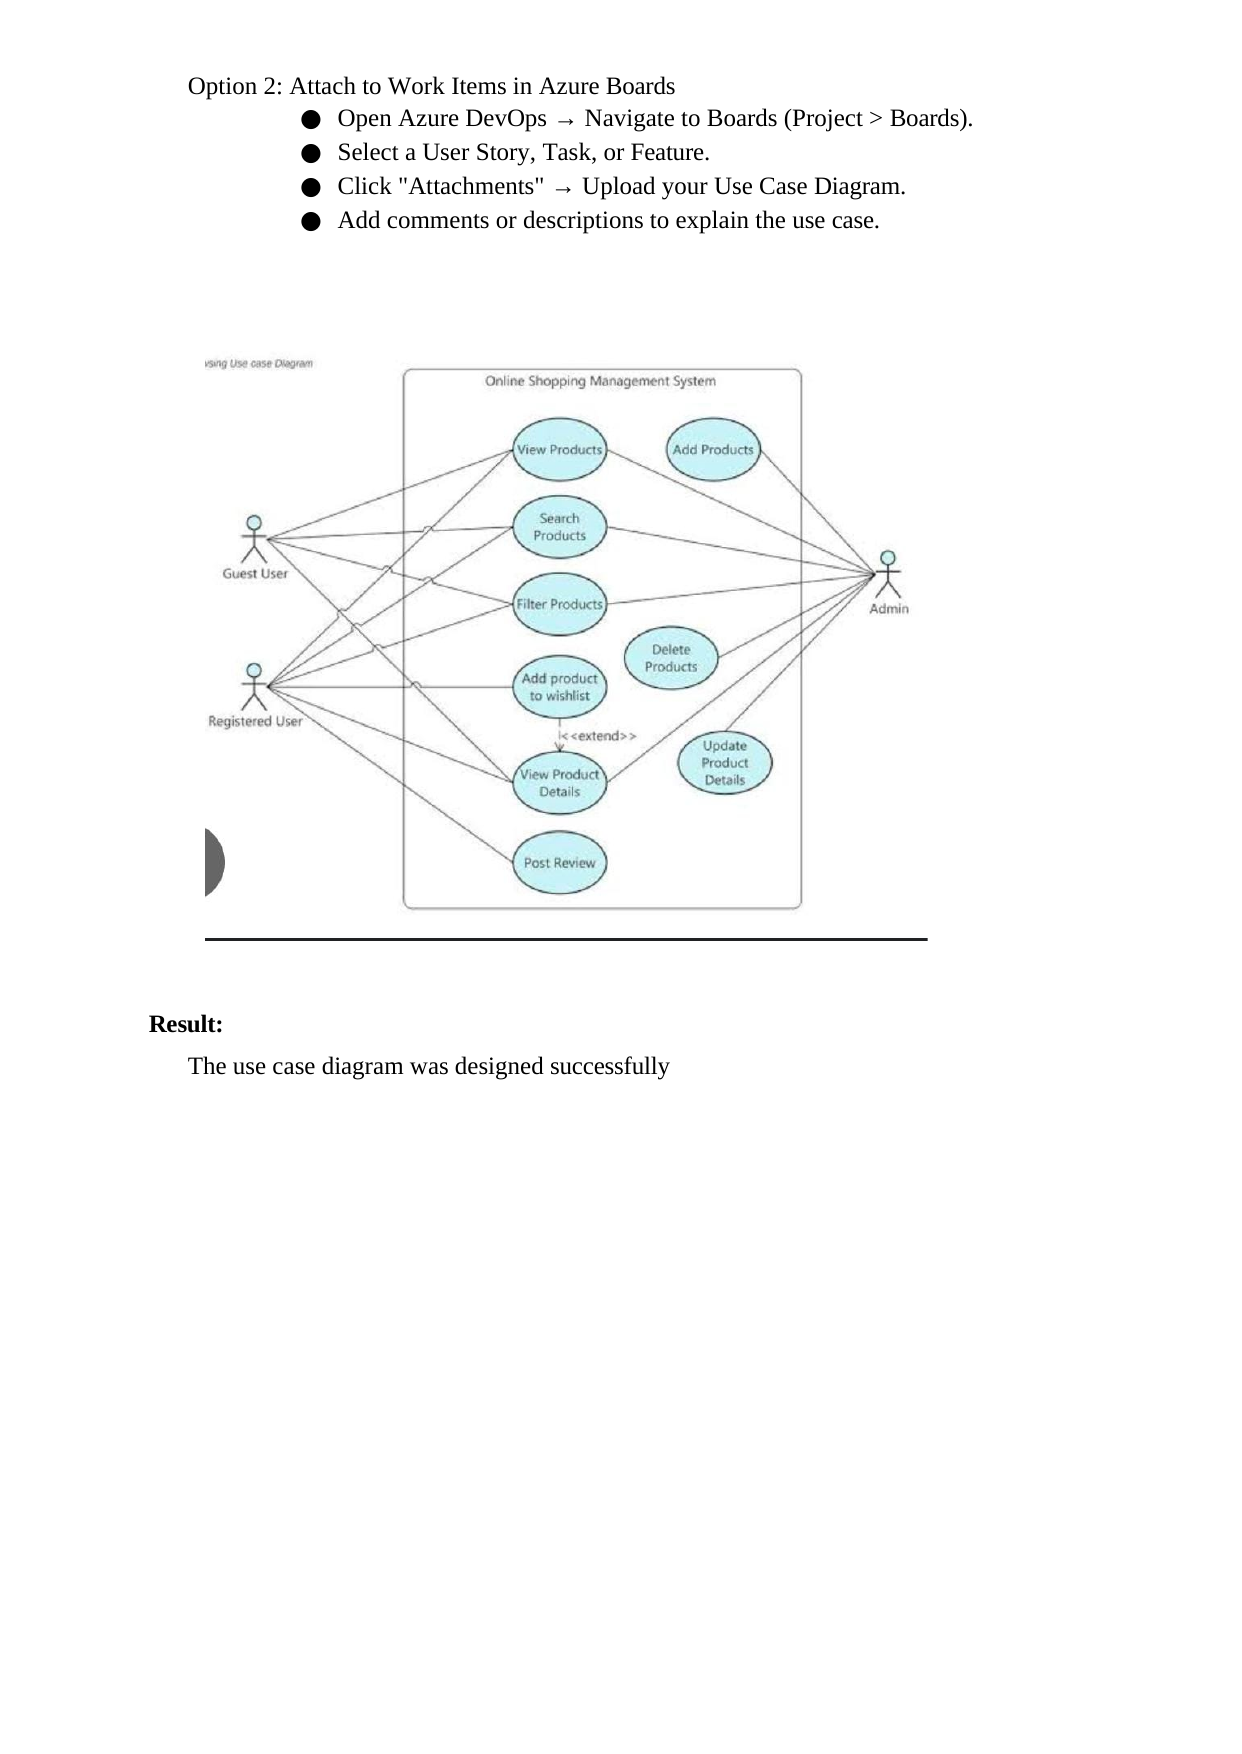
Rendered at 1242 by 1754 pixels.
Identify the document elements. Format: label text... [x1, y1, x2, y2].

list Select a User Story, Task, or Feature. [300, 134, 1242, 168]
picture [205, 351, 928, 941]
text The use case diagram was designed successfully [188, 1051, 1242, 1080]
text Option 2: Attach to Work Items in Azure Boards [188, 71, 1242, 100]
list Open Azure DevOps → Navigate to Boards (Project > Boards). [300, 100, 1242, 134]
subtitle Result: [148, 1009, 1242, 1037]
list Click "Attachments" → Upload your Use Case Diagram. [300, 168, 1242, 202]
list Add comments or descriptions to explain the use case. [300, 202, 1242, 236]
